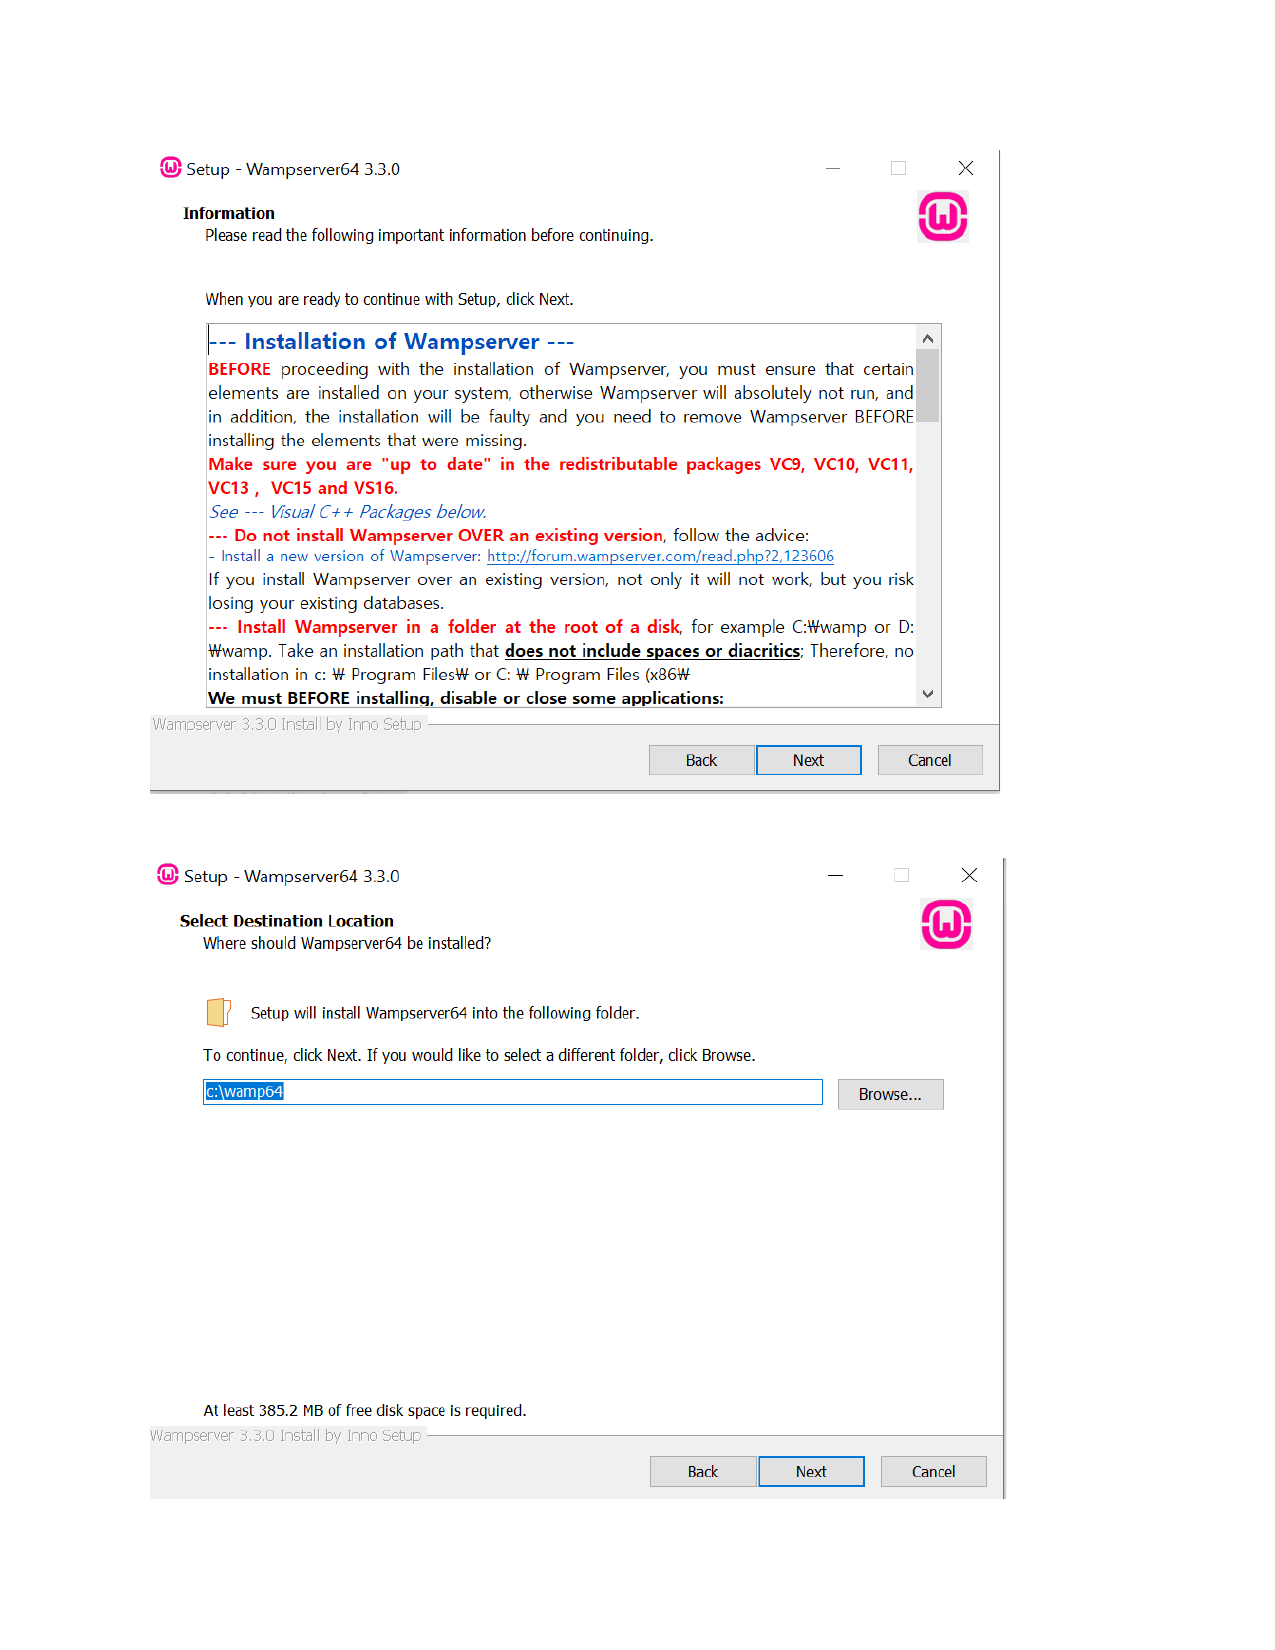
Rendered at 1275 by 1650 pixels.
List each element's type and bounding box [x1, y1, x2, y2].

picture [150, 858, 1007, 1499]
picture [150, 150, 1001, 794]
